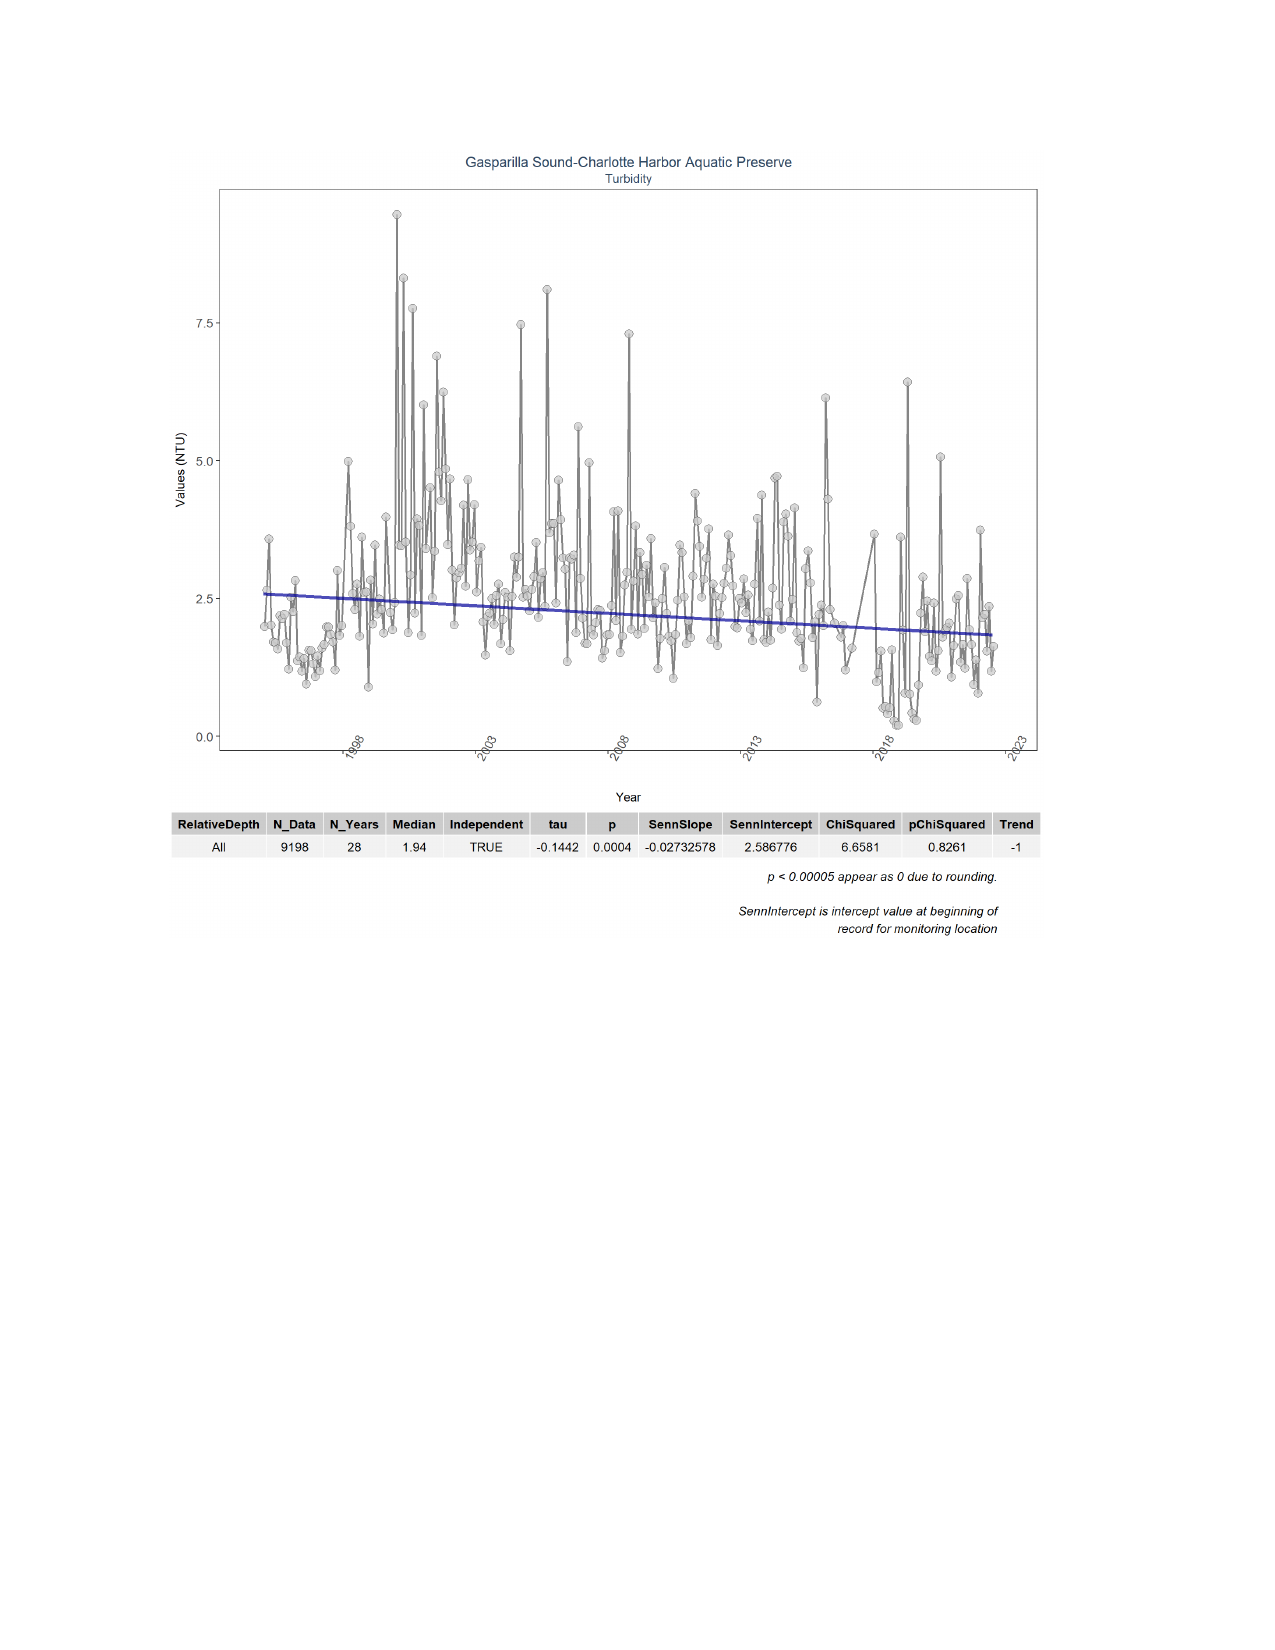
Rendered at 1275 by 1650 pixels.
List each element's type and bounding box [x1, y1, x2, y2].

picture [168, 150, 1044, 938]
